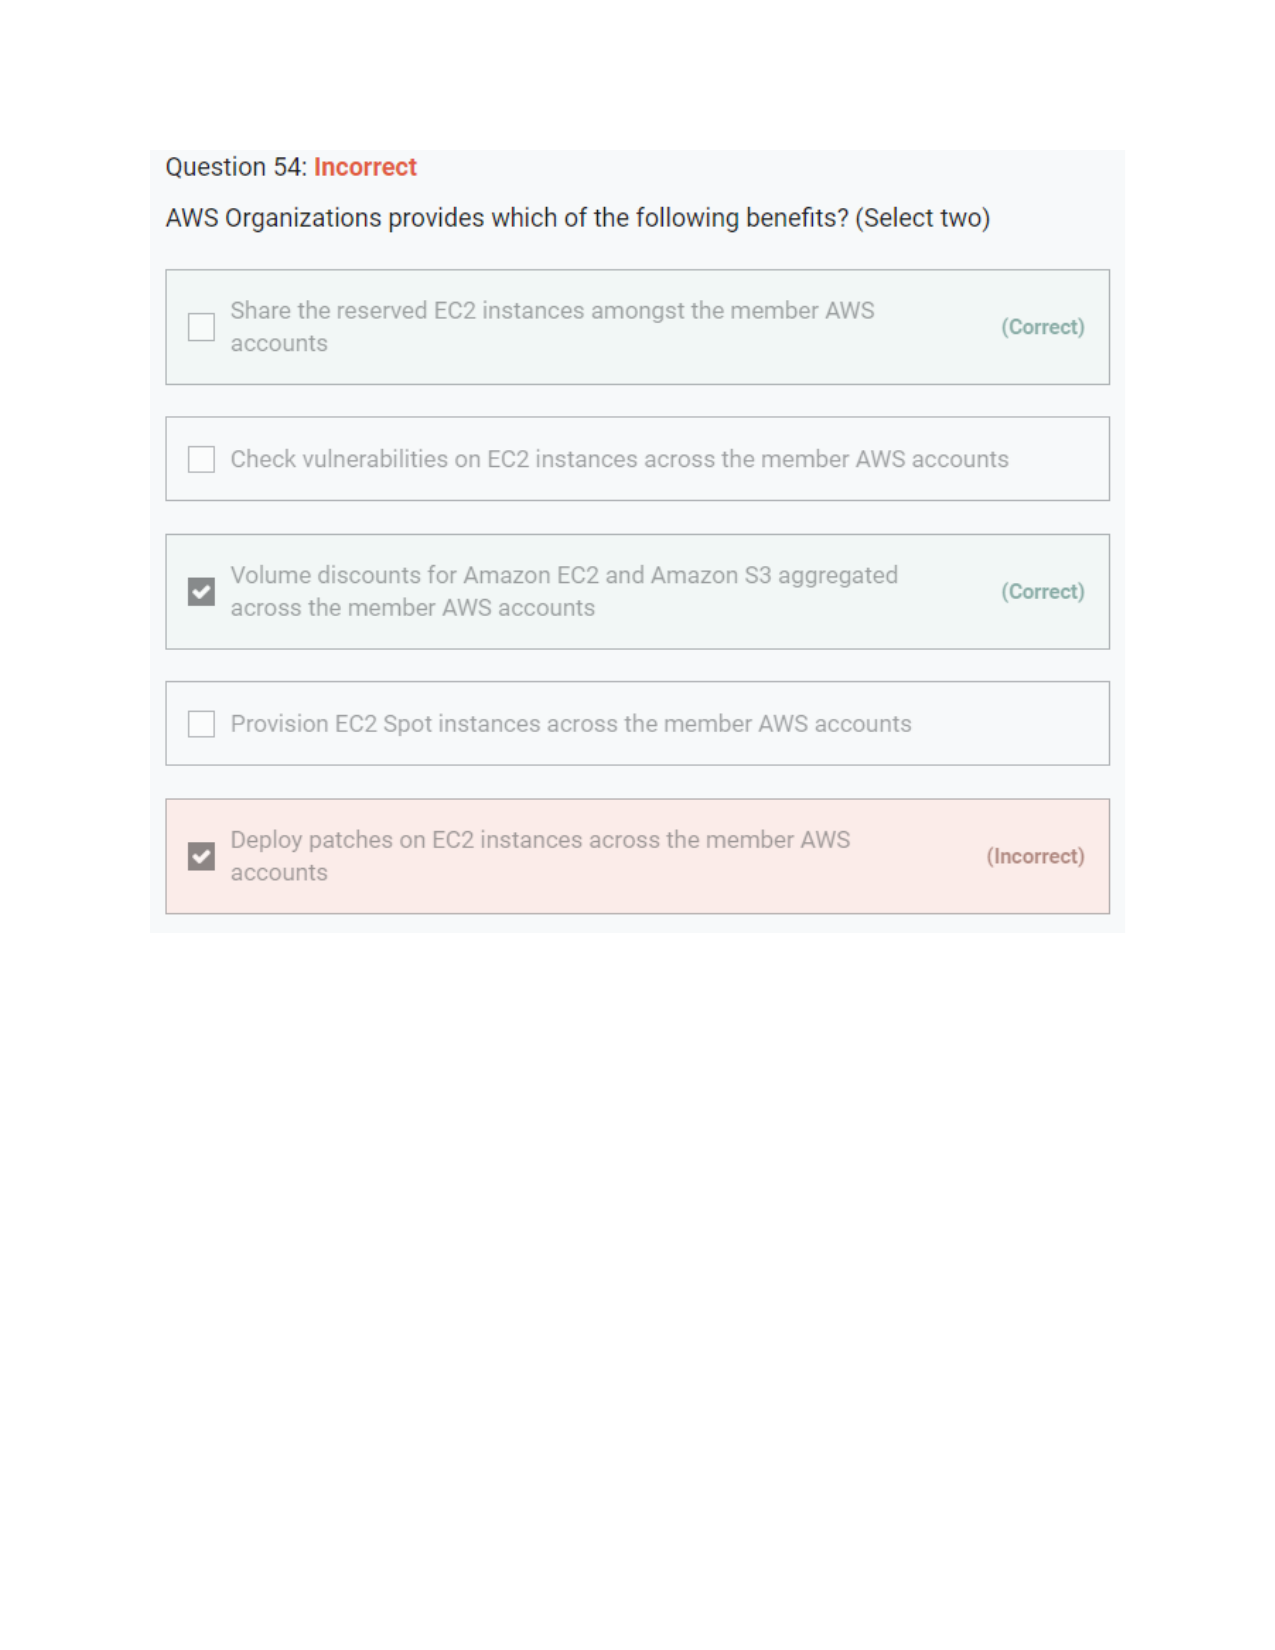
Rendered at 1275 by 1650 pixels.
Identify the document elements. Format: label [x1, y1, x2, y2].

picture [150, 150, 1125, 933]
